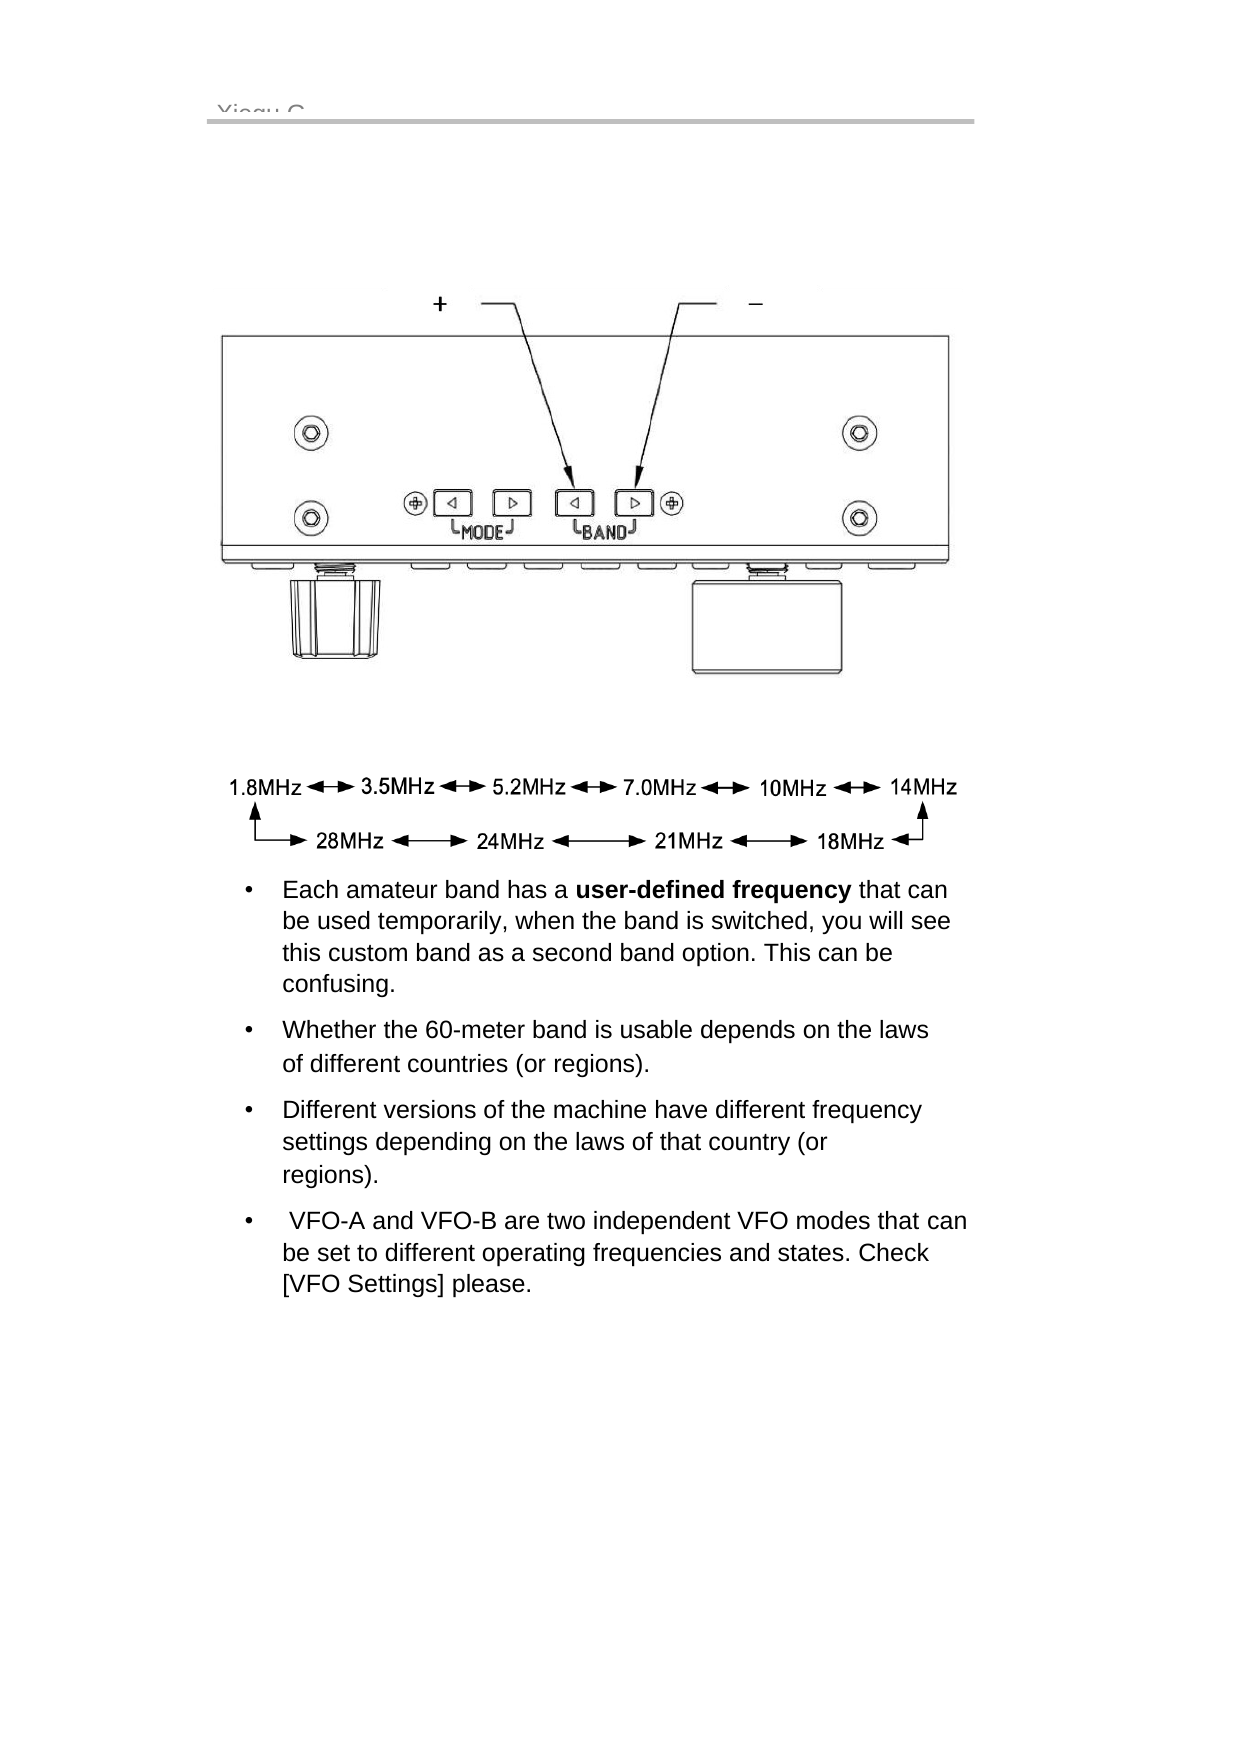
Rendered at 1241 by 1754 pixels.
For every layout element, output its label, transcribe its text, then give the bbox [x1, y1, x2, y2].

list Different versions of the machine have different frequency settings depending on the laws of that country (or regions). [244, 1095, 932, 1188]
picture [206, 767, 971, 858]
list Whether the 60-meter band is usable depends on the laws of different countries (or regions). [244, 1016, 957, 1077]
list Each amateur band has a user-defined frequency that can be used temporarily, when the band is switched, you will see this custom band as a second band option. This can be confusing. [244, 874, 955, 998]
list VFO-A and VFO-B are two independent VFO modes that can be set to different operating frequencies and states. Check [VFO Settings] please. [244, 1206, 967, 1298]
picture [206, 285, 976, 688]
